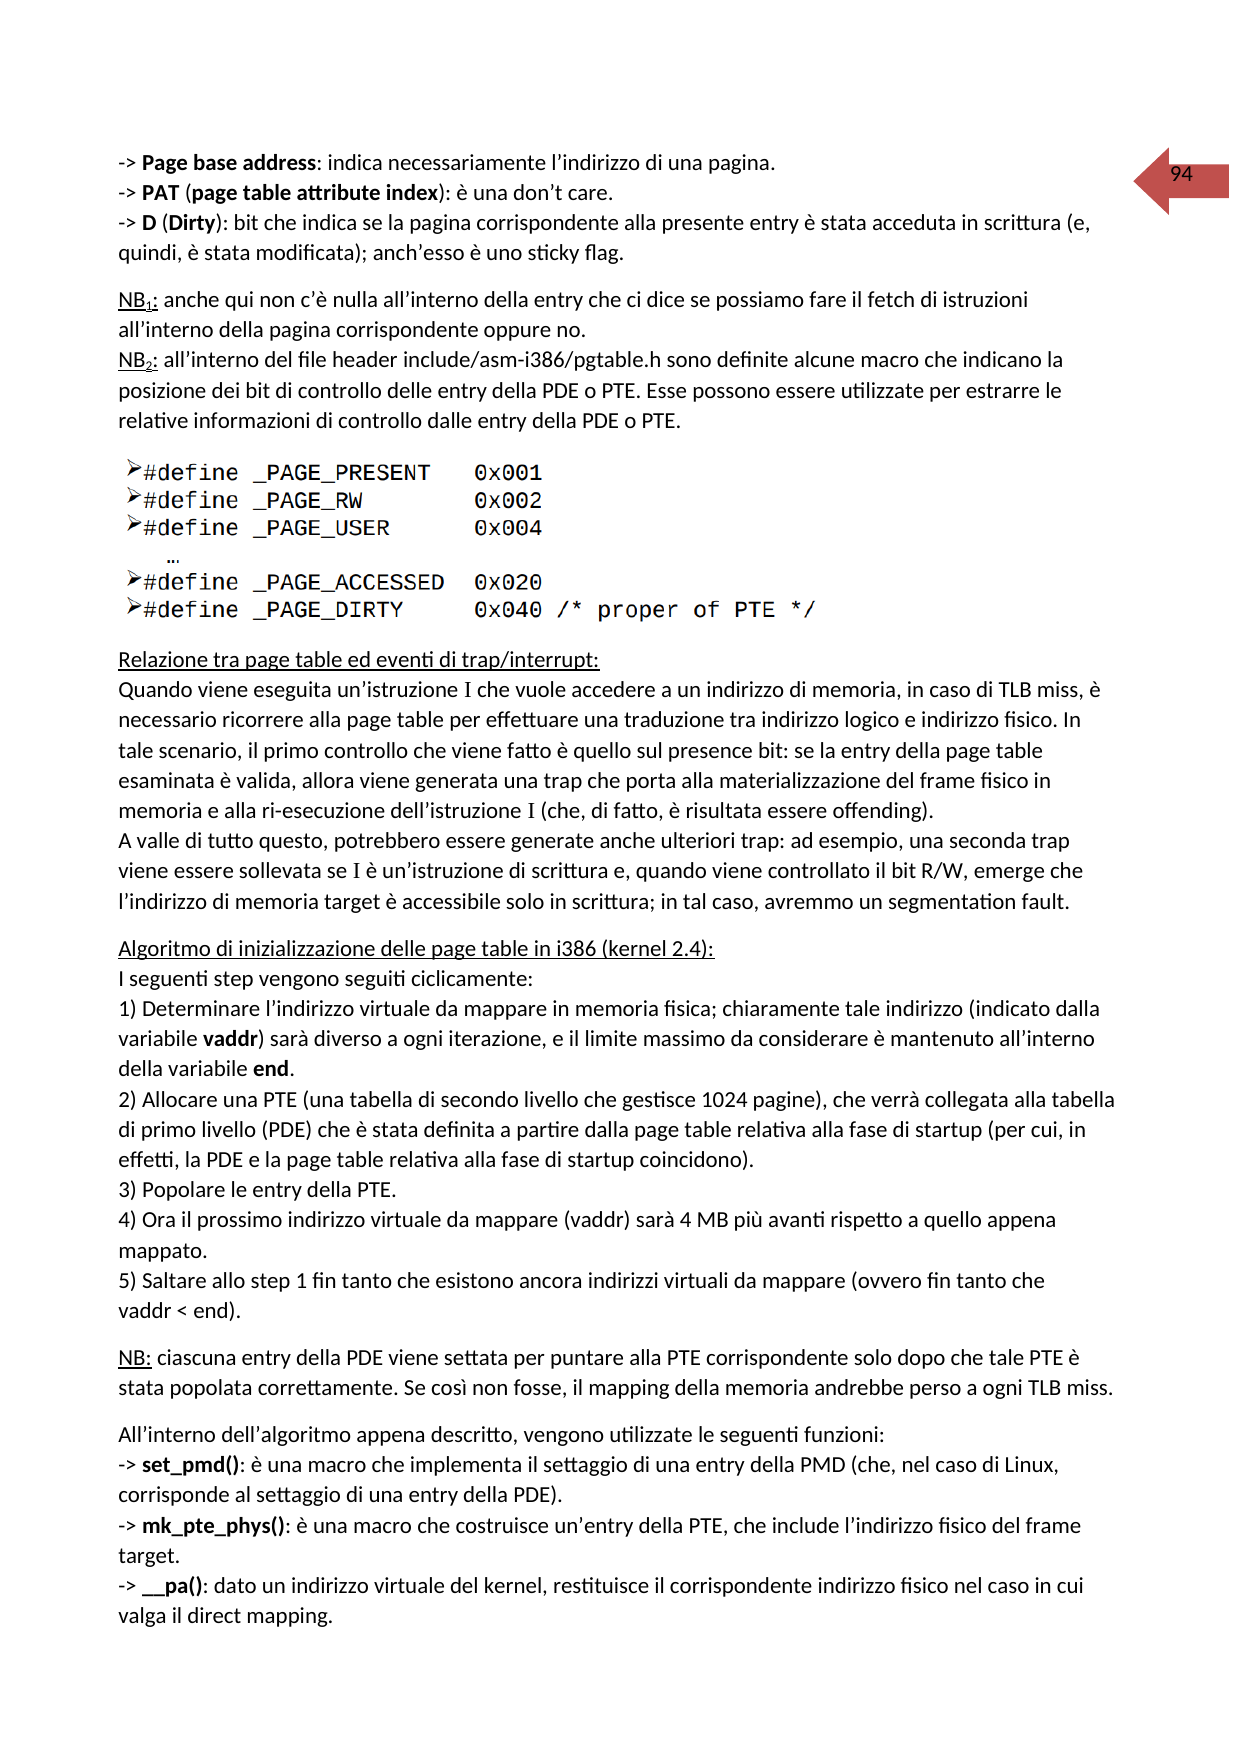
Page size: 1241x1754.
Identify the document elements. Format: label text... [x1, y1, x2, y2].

text Relazione tra page table ed eventi di trap/interrupt: Quando viene eseguita un’istruzione I che vuole accedere a un indirizzo di memoria, in caso di TLB miss, è necessario ricorrere alla page table per effettuare una traduzione tra indirizzo logico e indirizzo fisico. In tale scenario, il primo controllo che viene fatto è quello sul presence bit: se la entry della page table esaminata è valida, allora viene generata una trap che porta alla materializzazione del frame fisico in memoria e alla ri-esecuzione dell’istruzione I (che, di fatto, è risultata essere offending). A valle di tutto questo, potrebbero essere generate anche ulteriori trap: ad esempio, una seconda trap viene essere sollevata se I è un’istruzione di scrittura e, quando viene controllato il bit R/W, emerge che l’indirizzo di memoria target è accessibile solo in scrittura; in tal caso, avremmo un segmentation fault. [118, 645, 1122, 915]
text All’interno dell’algoritmo appena descritto, vengono utilizzate le seguenti funzioni: -> set_pmd(): è una macro che implementa il settaggio di una entry della PMD (che, nel caso di Linux, corrisponde al settaggio di una entry della PDE). -> mk_pte_phys(): è una macro che costruisce un’entry della PTE, che include l’indirizzo fisico del frame target. -> __pa(): dato un indirizzo virtuale del kernel, restituisce il corrispondente indirizzo fisico nel caso in cui valga il direct mapping. [118, 1420, 1122, 1629]
text Algoritmo di inizializzazione delle page table in i386 (kernel 2.4): I seguenti step vengono seguiti ciclicamente: 1) Determinare l’indirizzo virtuale da mappare in memoria fisica; chiaramente tale indirizzo (indicato dalla variabile vaddr) sarà diverso a ogni iterazione, e il limite massimo da considerare è mantenuto all’interno della variabile end. 2) Allocare una PTE (una tabella di secondo livello che gestisce 1024 pagine), che verrà collegata alla tabella di primo livello (PDE) che è stata definita a partire dalla page table relativa alla fase di startup (per cui, in effetti, la PDE e la page table relativa alla fase di startup coincidono). 3) Popolare le entry della PTE. 4) Ora il prossimo indirizzo virtuale da mappare (vaddr) sarà 4 MB più avanti rispetto a quello appena mappato. 5) Saltare allo step 1 fin tanto che esistono ancora indirizzi virtuali da mappare (ovvero fin tanto che vaddr < end). [118, 934, 1122, 1324]
picture [118, 452, 824, 627]
text -> Page base address: indica necessariamente l’indirizzo di una pagina. -> PAT (page table attribute index): è una don’t care. -> D (Dirty): bit che indica se la pagina corrispondente alla presente entry è stata acceduta in scrittura (e, quindi, è stata modificata); anch’esso è uno sticky flag. [118, 148, 1122, 266]
text NB: ciascuna entry della PDE viene settata per puntare alla PTE corrispondente solo dopo che tale PTE è stata popolata correttamente. Se così non fosse, il mapping della memoria andrebbe perso a ogni TLB miss. [118, 1343, 1122, 1401]
text NB1: anche qui non c’è nulla all’interno della entry che ci dice se possiamo fare il fetch di istruzioni all’interno della pagina corrispondente oppure no. NB2: all’interno del file header include/asm-i386/pgtable.h sono definite alcune macro che indicano la posizione dei bit di controllo delle entry della PDE o PTE. Esse possono essere utilizzate per estrarre le relative informazioni di controllo dalle entry della PDE o PTE. [118, 285, 1122, 434]
